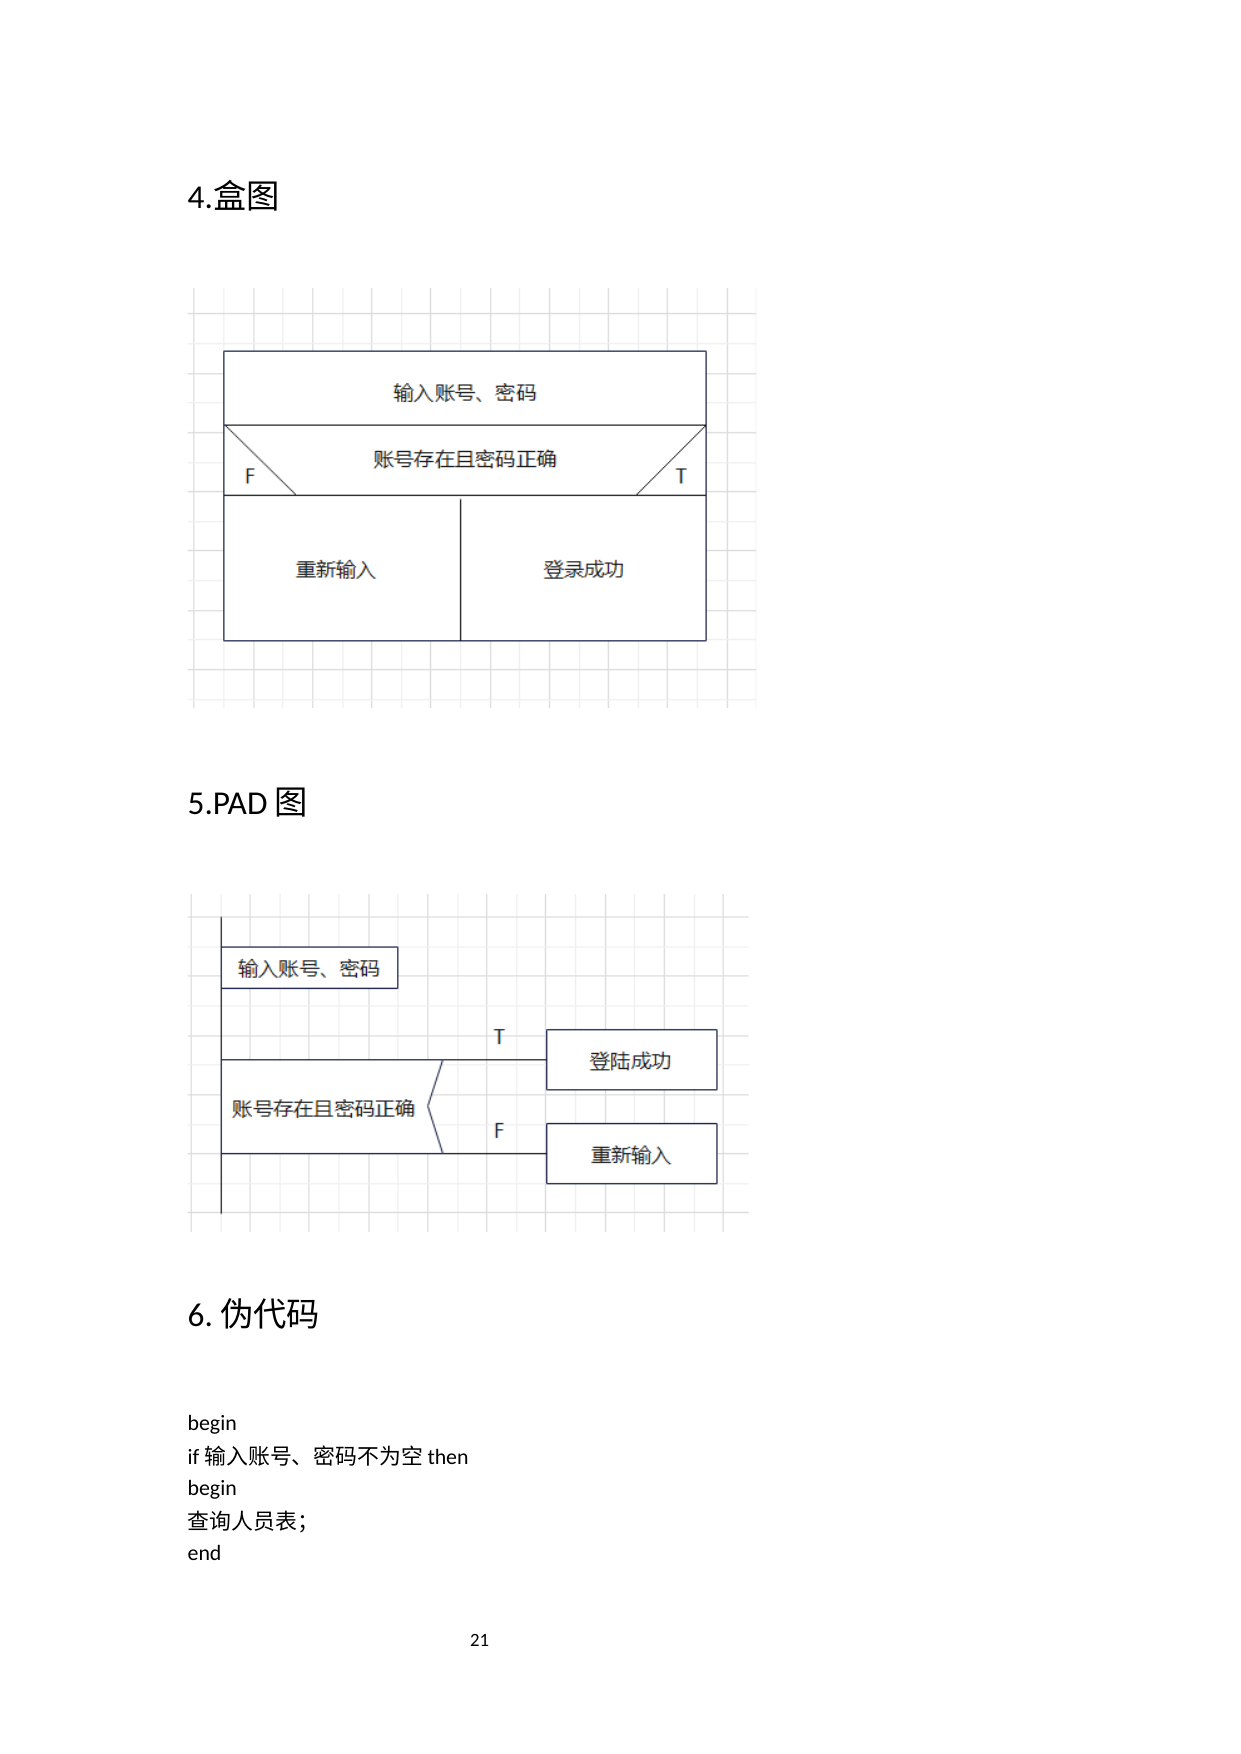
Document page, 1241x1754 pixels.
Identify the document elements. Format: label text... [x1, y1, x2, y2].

picture [187, 894, 749, 1232]
list 查询人员表； [187, 1503, 1053, 1536]
list if 输入账号、密码不为空then [187, 1438, 1053, 1471]
subtitle 伪代码 [187, 1279, 1053, 1344]
subtitle 4.盒图 [187, 162, 1053, 227]
list begin [187, 1471, 1053, 1503]
list end [187, 1536, 1053, 1568]
subtitle 5.PAD图 [187, 768, 1053, 833]
picture [187, 288, 757, 708]
list begin [187, 1406, 1053, 1438]
